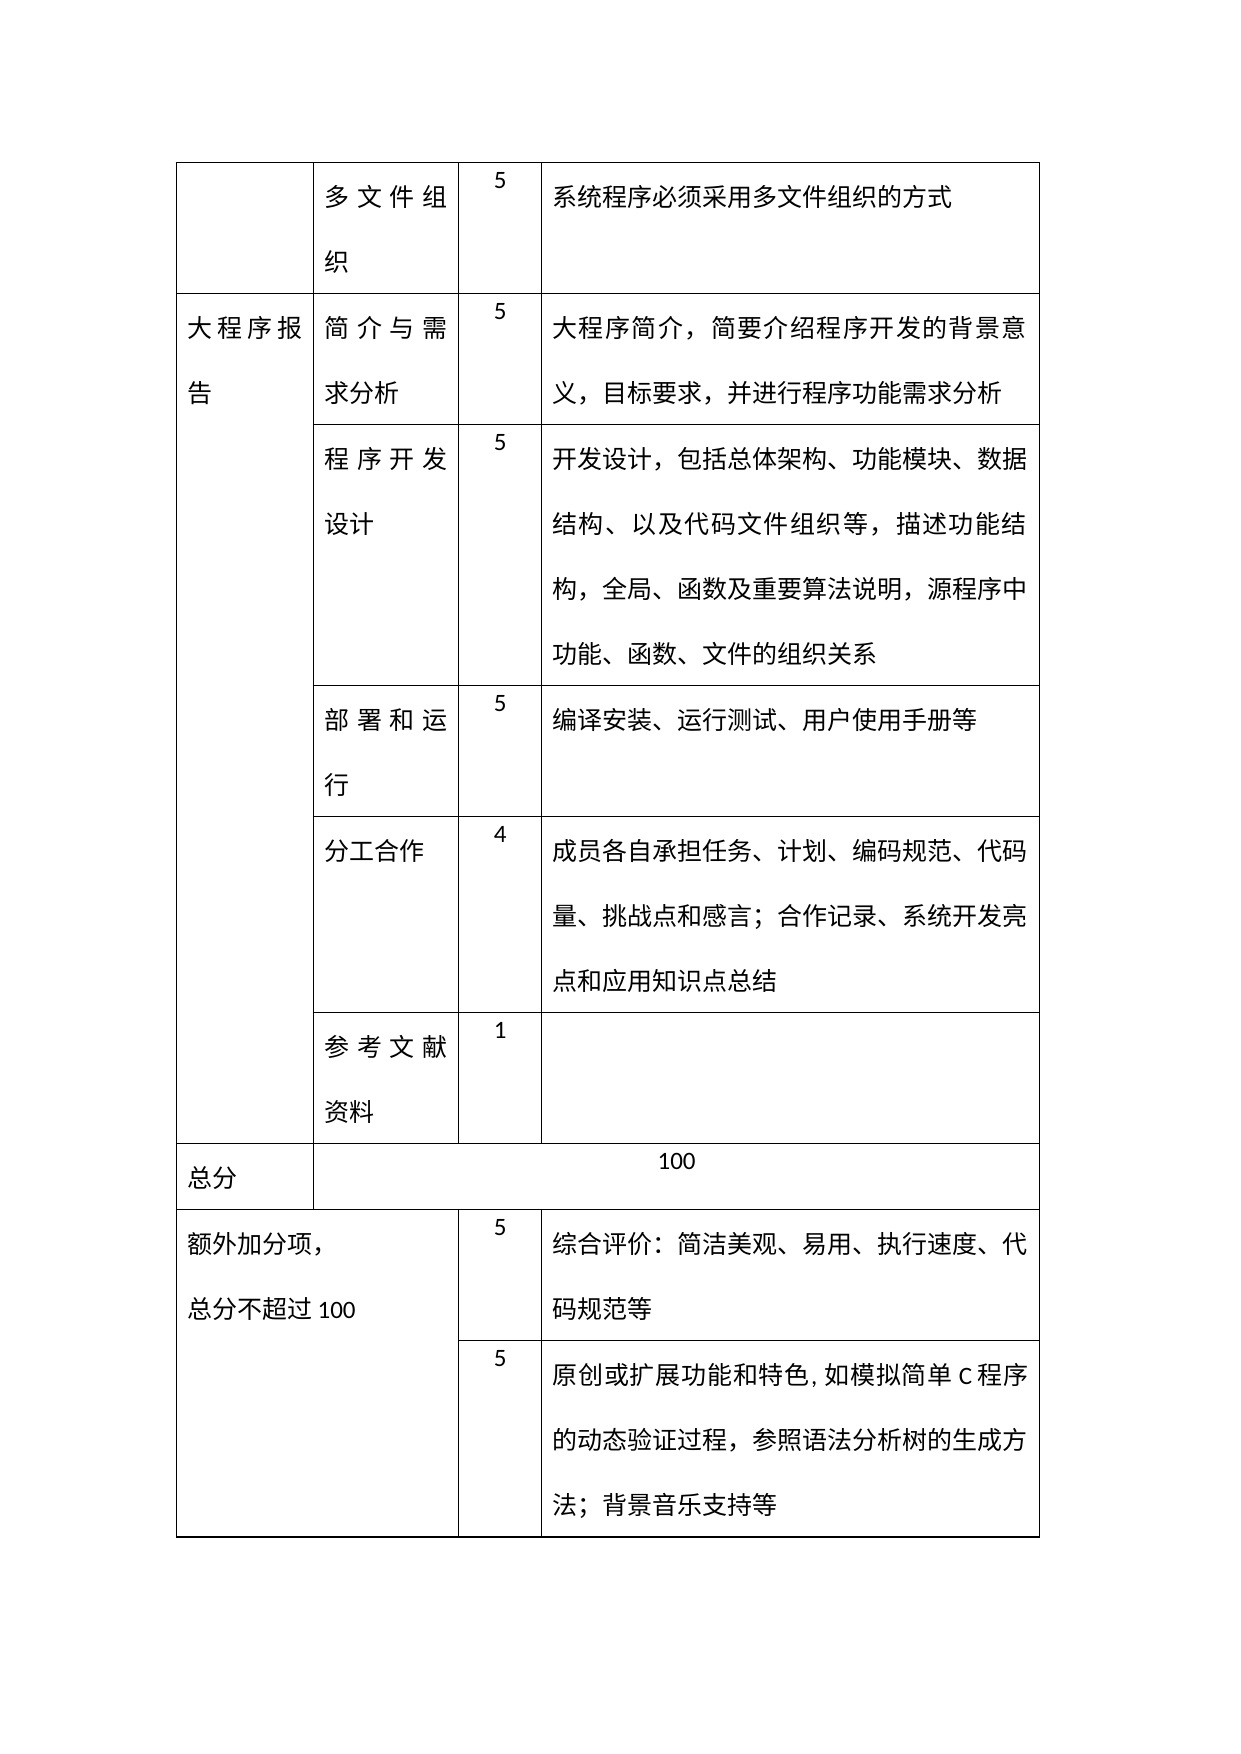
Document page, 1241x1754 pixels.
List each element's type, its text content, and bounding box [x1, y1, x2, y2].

table_cell 分工合作 [314, 817, 458, 1012]
table_cell 程序开发设计 [314, 425, 458, 685]
table_cell 5 [459, 163, 541, 293]
table_cell 5 [459, 686, 541, 816]
table_cell 4 [459, 817, 541, 1012]
table_cell 5 [459, 294, 541, 424]
table_cell 5 [459, 1341, 541, 1536]
table_cell 成员各自承担任务、计划、编码规范、代码量、挑战点和感言；合作记录、系统开发亮点和应用知识点总结 [542, 817, 1039, 1012]
table_cell 原创或扩展功能和特色, 如模拟简单C程序的动态验证过程，参照语法分析树的生成方法；背景音乐支持等 [542, 1341, 1039, 1536]
table_cell 多文件组织 [314, 163, 458, 293]
table_cell 开发设计，包括总体架构、功能模块、数据结构、以及代码文件组织等，描述功能结构，全局、函数及重要算法说明，源程序中功能、函数、文件的组织关系 [542, 425, 1039, 685]
table_cell 5 [459, 425, 541, 685]
table_cell 系统程序必须采用多文件组织的方式 [542, 163, 1039, 293]
table_cell 简介与需求分析 [314, 294, 458, 424]
table_cell 5 [459, 1210, 541, 1340]
table_cell 部署和运行 [314, 686, 458, 816]
table_cell 参考文献资料 [314, 1013, 458, 1143]
table_cell 编译安装、运行测试、用户使用手册等 [542, 686, 1039, 816]
table_cell 额外加分项， 总分不超过100 [177, 1210, 458, 1536]
table_cell [542, 1013, 1039, 1143]
table_cell 1 [459, 1013, 541, 1143]
table_cell 文件 [177, 163, 313, 293]
table_cell 100 [314, 1144, 1039, 1209]
table_cell 大程序报告 [177, 294, 313, 1143]
table_cell 总分 [177, 1144, 313, 1209]
table_cell 大程序简介，简要介绍程序开发的背景意义，目标要求，并进行程序功能需求分析 [542, 294, 1039, 424]
table_cell 综合评价：简洁美观、易用、执行速度、代码规范等 [542, 1210, 1039, 1340]
